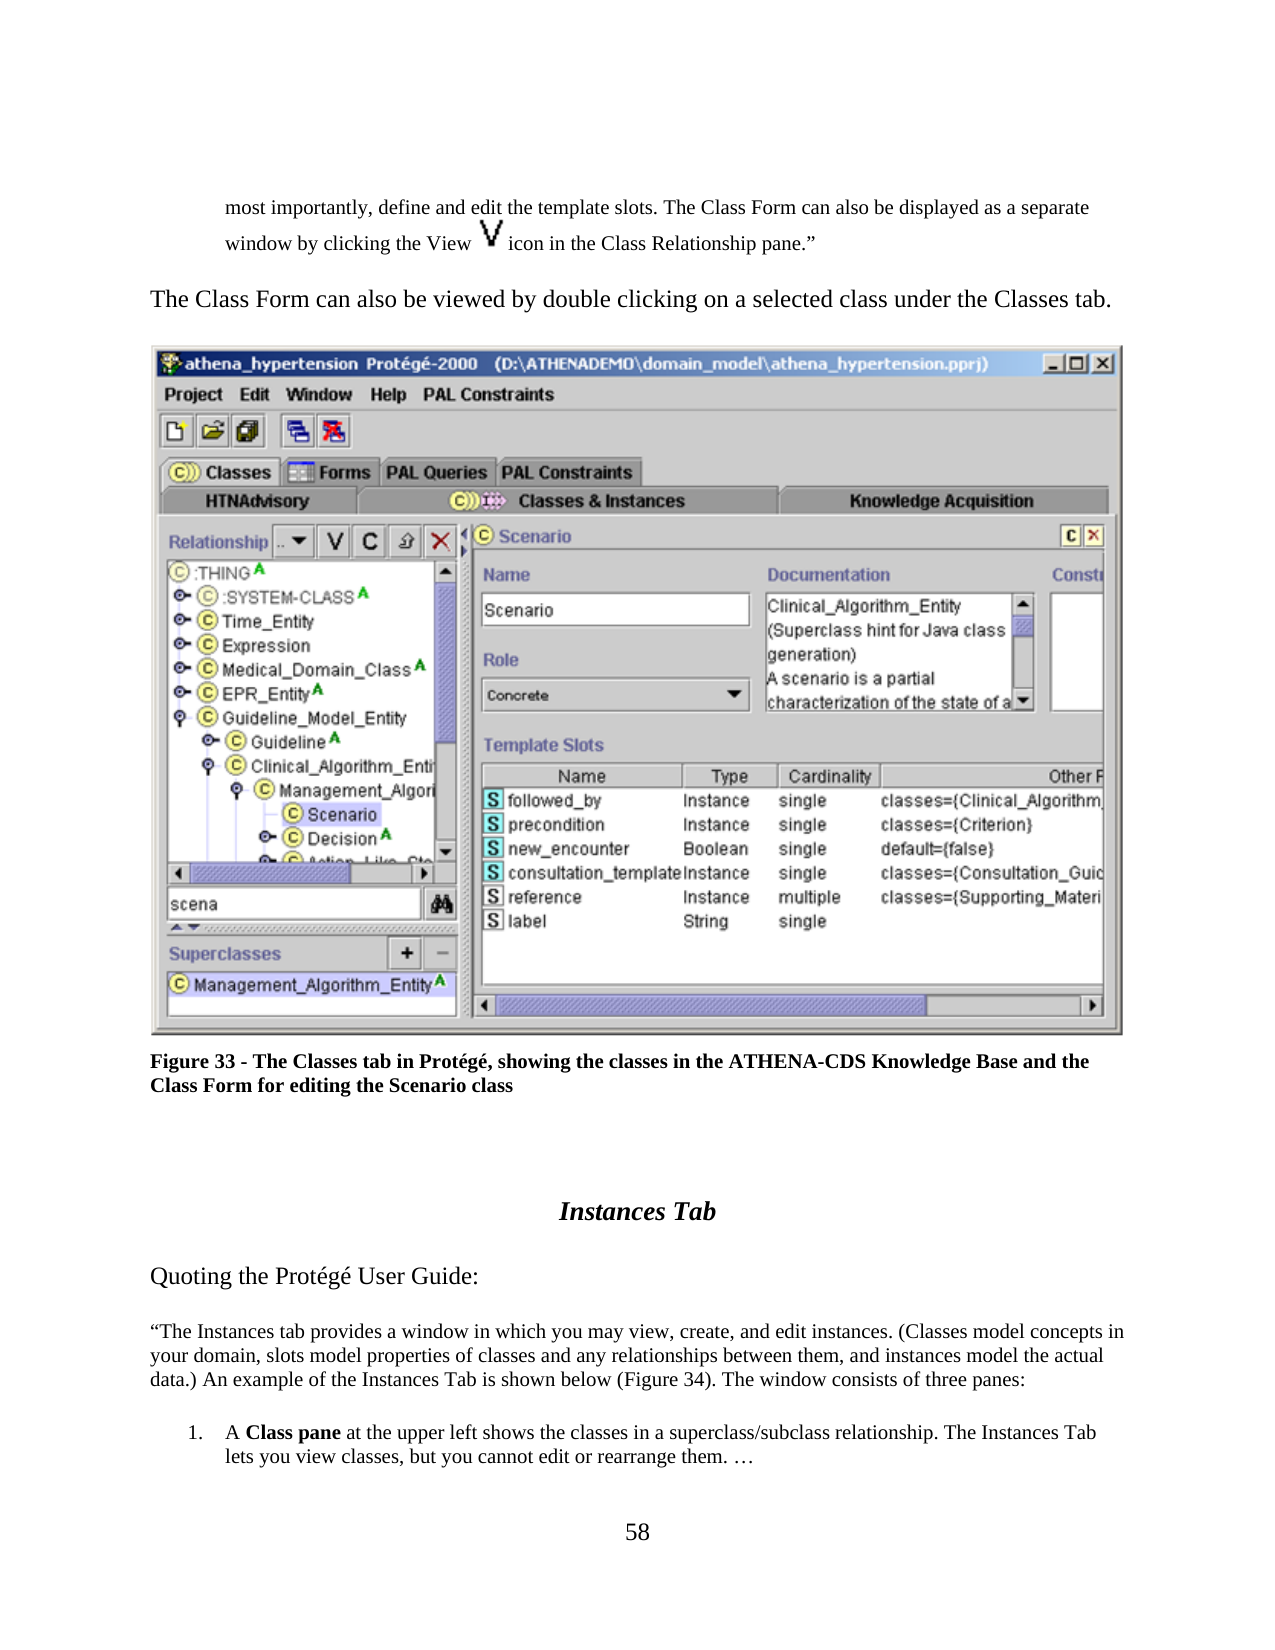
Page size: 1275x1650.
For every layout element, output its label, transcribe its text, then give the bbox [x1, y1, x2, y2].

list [187, 195, 1125, 255]
text Quoting the Protégé User Guide: [150, 1261, 1125, 1290]
picture [476, 219, 508, 251]
list A Class pane at the upper left shows the classes in a superclass/subclass relationship. The Instances Tab lets you view classes, but you cannot edit or rearrange them. … [187, 1420, 1125, 1468]
text The Class Form can also be viewed by double clicking on a selected class under the Classes tab. [150, 284, 1125, 313]
picture [150, 341, 1125, 1037]
text Instances Tab [150, 1195, 1125, 1226]
